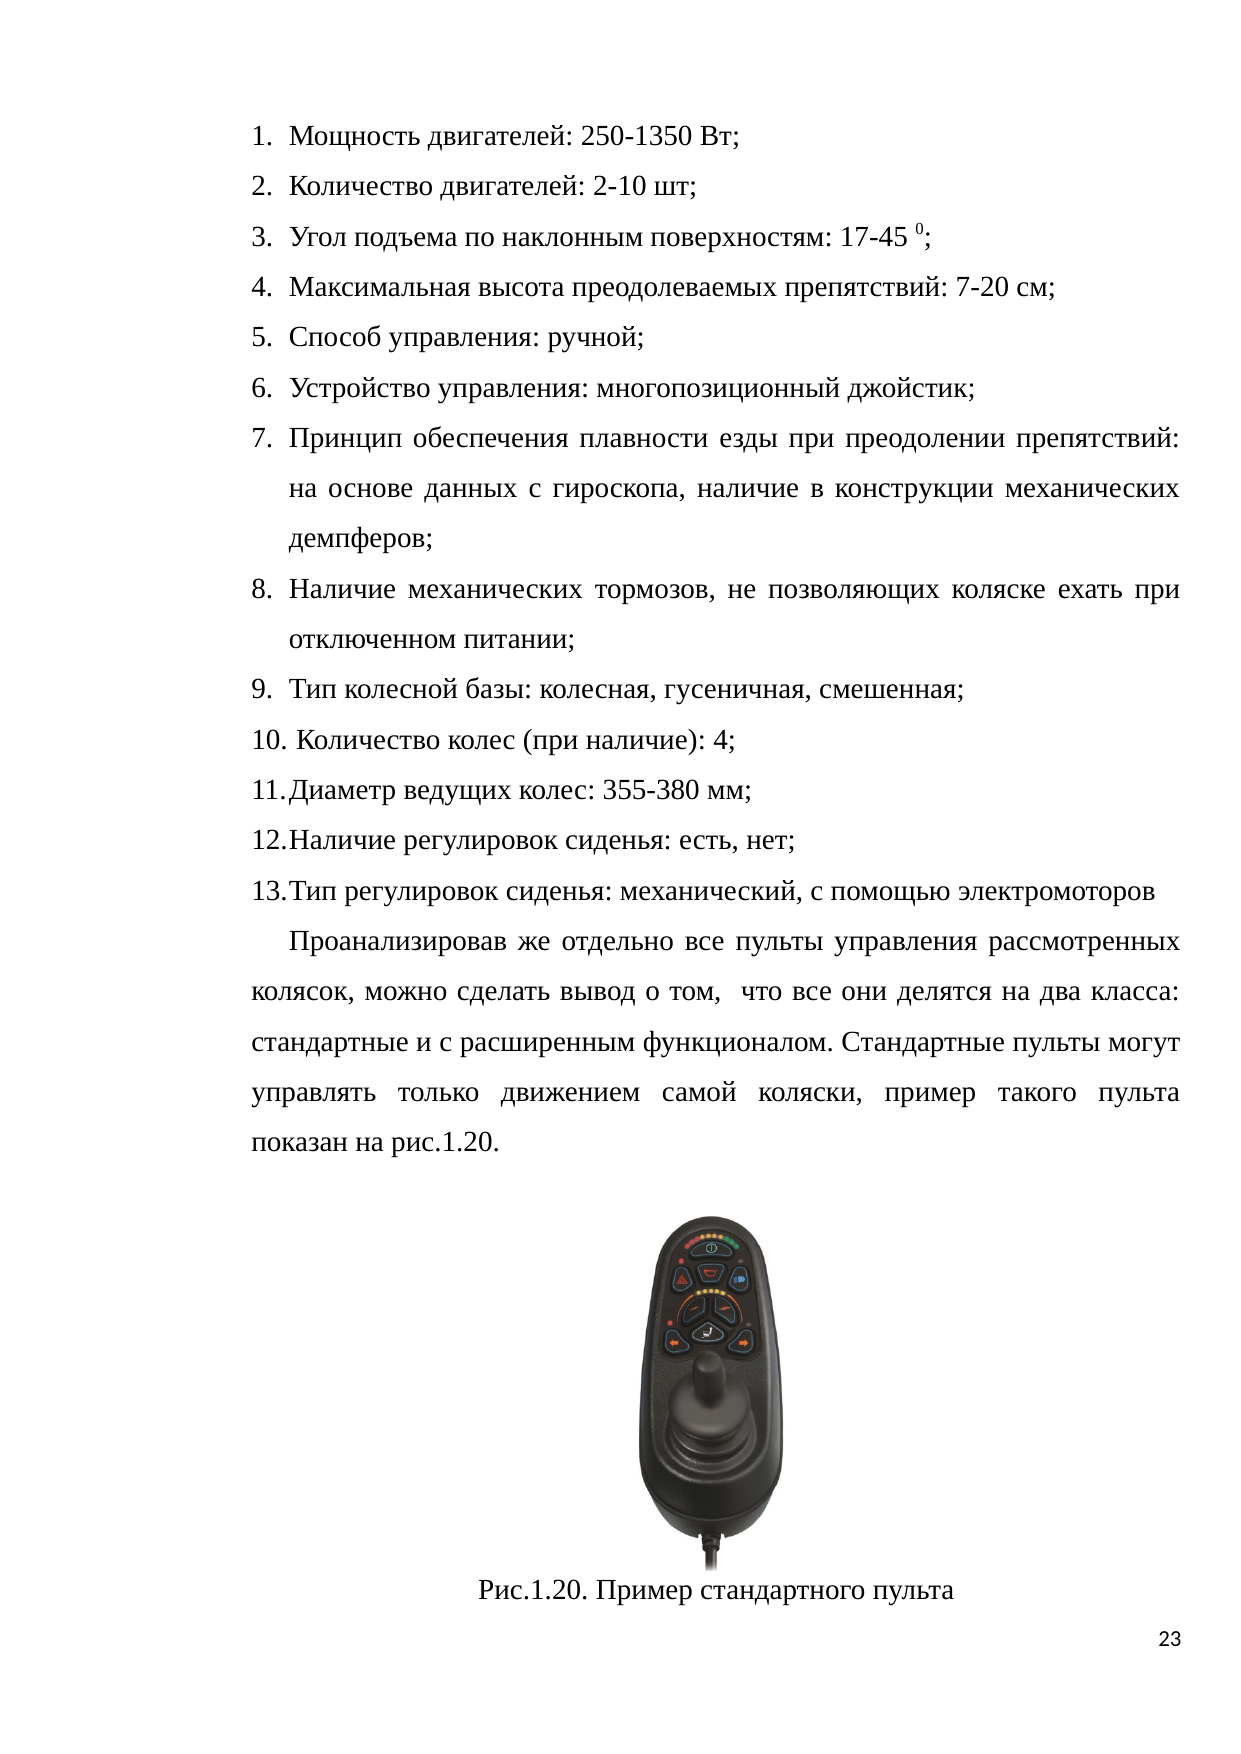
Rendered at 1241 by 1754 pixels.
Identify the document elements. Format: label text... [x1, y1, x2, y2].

list Количество колес (при наличие): 4; [251, 722, 1181, 755]
list Максимальная высота преодолеваемых препятствий: 7-20 см; [251, 269, 1181, 303]
list Тип регулировок сиденья: механический, с помощью электромоторов [251, 873, 1181, 906]
list Устройство управления: многопозиционный джойстик; [251, 370, 1181, 403]
list Мощность двигателей: 250-1350 Вт; [251, 118, 1181, 152]
list Угол подъема по наклонным поверхностям: 17-45 0; [251, 219, 1181, 252]
list Наличие регулировок сиденья: есть, нет; [251, 822, 1181, 856]
list Количество двигателей: 2-10 шт; [251, 168, 1181, 202]
list Тип колесной базы: колесная, гусеничная, смешенная; [251, 672, 1181, 705]
picture [588, 1210, 844, 1571]
text Проанализировав же отдельно все пульты управления рассмотренных колясок, можно сделать вывод о том, что все они делятся на два класса: стандартные и с расширенным функционалом. Стандартные пульты могут управлять только движением самой коляски, пример такого пульта показан на рис.1.20. [251, 923, 1181, 1158]
list Диаметр ведущих колес: 355-380 мм; [251, 772, 1181, 806]
list Наличие механических тормозов, не позволяющих коляске ехать при отключенном питании; [251, 571, 1181, 655]
text Рис.1.20. Пример стандартного пульта [251, 1572, 1181, 1606]
list Способ управления: ручной; [251, 319, 1181, 353]
list Принцип обеспечения плавности езды при преодолении препятствий: на основе данных с гироскопа, наличие в конструкции механических демпферов; [251, 420, 1181, 554]
